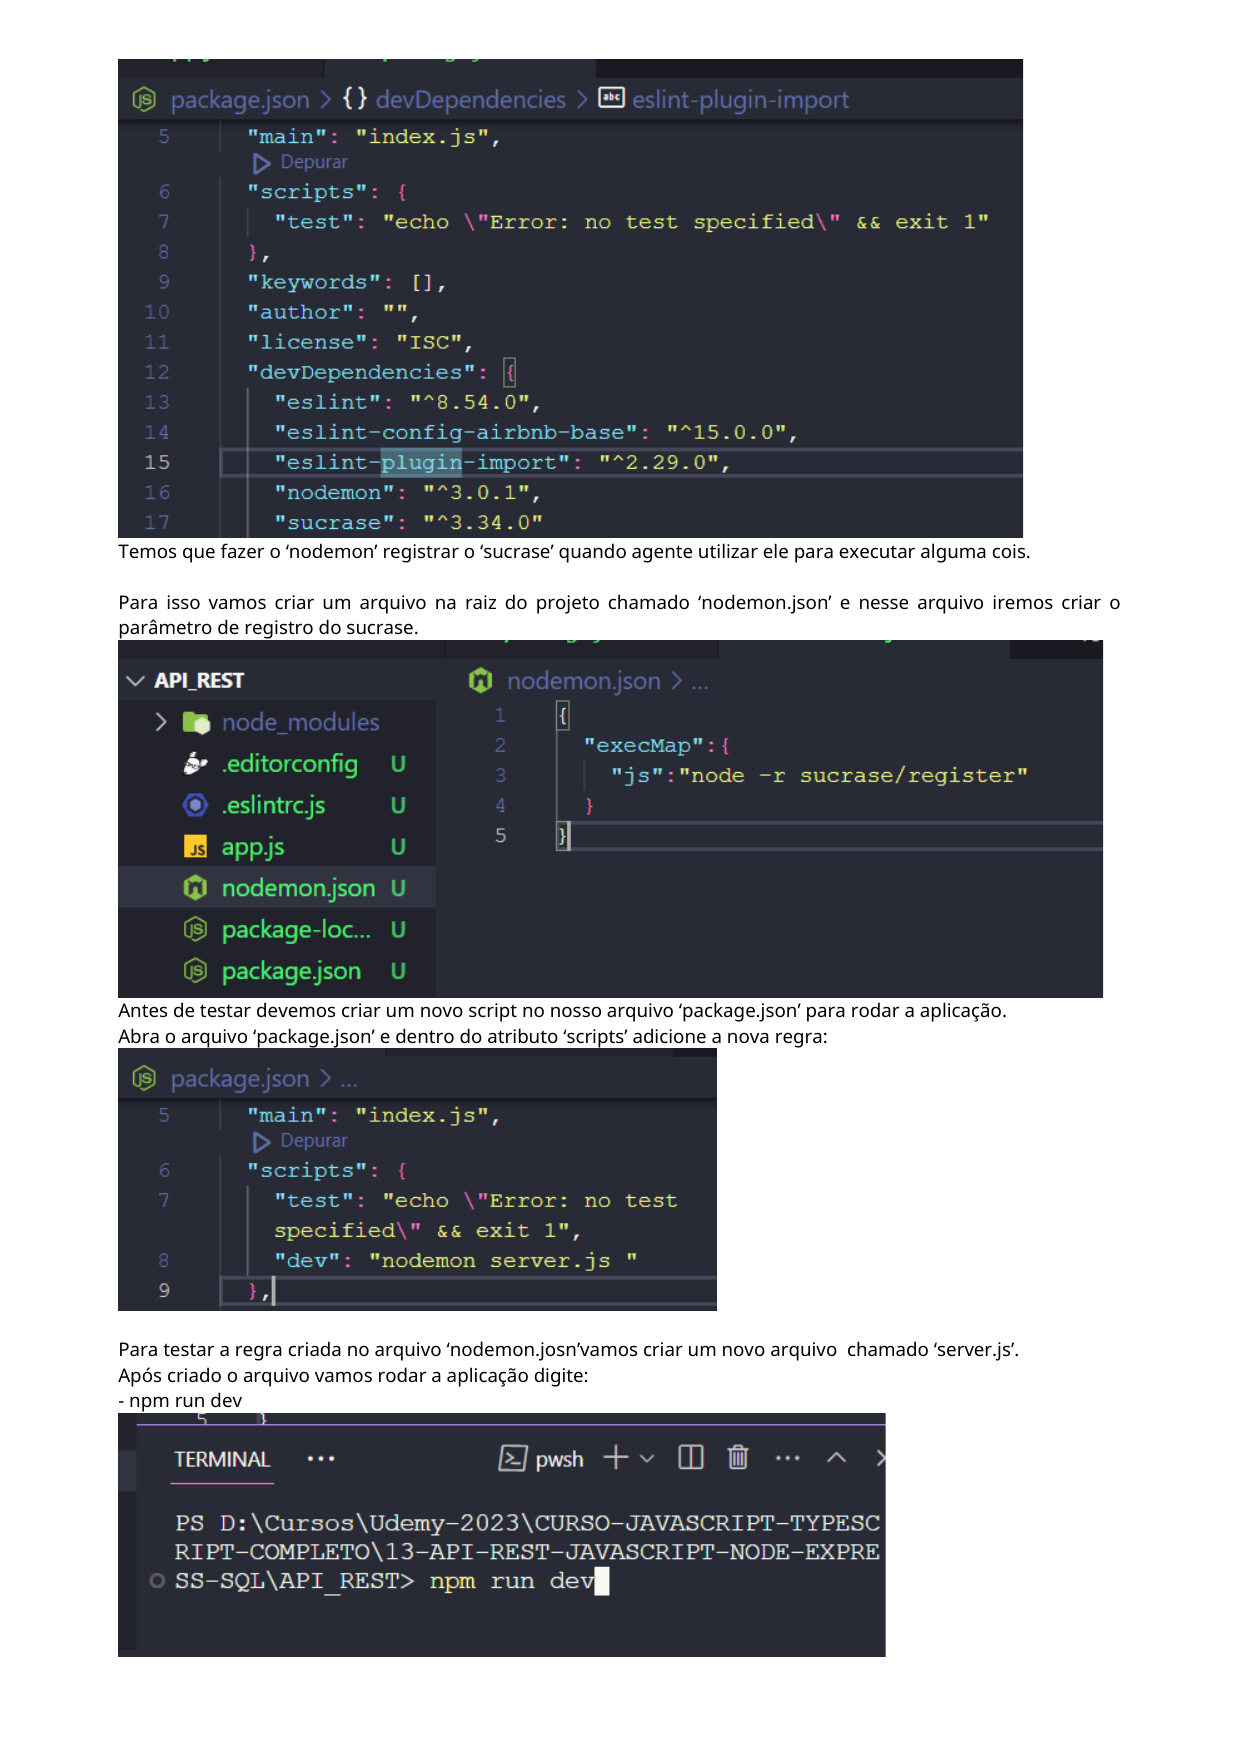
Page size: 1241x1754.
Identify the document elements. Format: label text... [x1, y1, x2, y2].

text Para testar a regra criada no arquivo ‘nodemon.josn’vamos criar um novo arquivo chamado ‘server.js’. [118, 1337, 1122, 1362]
picture [118, 640, 1104, 998]
text - npm run dev [118, 1388, 1122, 1413]
text Para isso vamos criar um arquivo na raiz do projeto chamado ‘nodemon.json’ e nesse arquivo iremos criar o parâmetro de registro do sucrase. [118, 589, 1122, 640]
text Abra o arquivo ‘package.json’ e dentro do atributo ‘scripts’ adicione a nova regra: [118, 1023, 1122, 1048]
picture [118, 1048, 717, 1311]
picture [118, 59, 1024, 538]
picture [118, 1413, 886, 1657]
text Após criado o arquivo vamos rodar a aplicação digite: [118, 1362, 1122, 1388]
text Temos que fazer o ‘nodemon’ registrar o ‘sucrase’ quando agente utilizar ele para executar alguma cois. [118, 538, 1122, 563]
text Antes de testar devemos criar um novo script no nosso arquivo ‘package.json’ para rodar a aplicação. [118, 997, 1122, 1023]
